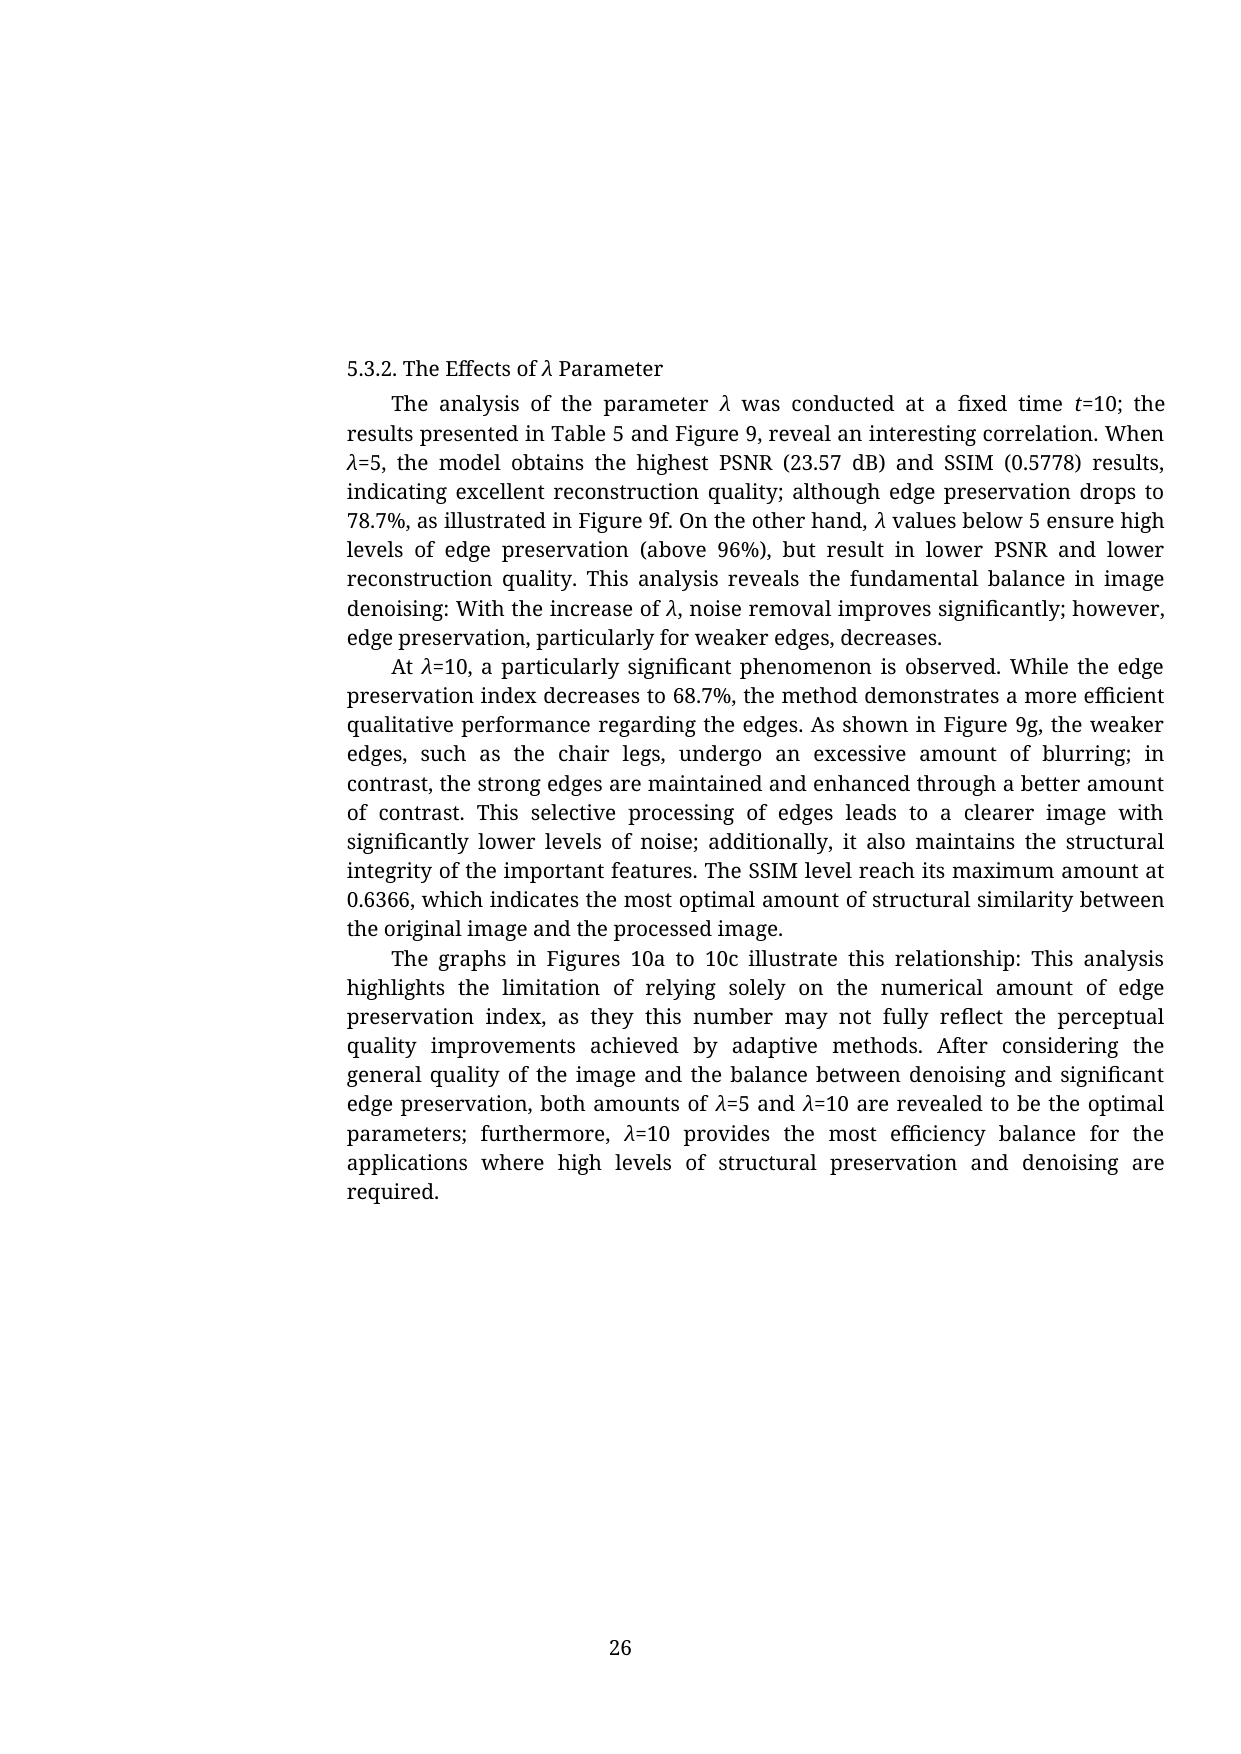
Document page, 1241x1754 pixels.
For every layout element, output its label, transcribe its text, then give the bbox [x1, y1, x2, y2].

text At λ=10, a particularly significant phenomenon is observed. While the edge preservation index decreases to 68.7%, the method demonstrates a more efficient qualitative performance regarding the edges. As shown in Figure 9g, the weaker edges, such as the chair legs, undergo an excessive amount of blurring; in contrast, the strong edges are maintained and enhanced through a better amount of contrast. This selective processing of edges leads to a clearer image with significantly lower levels of noise; additionally, it also maintains the structural integrity of the important features. The SSIM level reach its maximum amount at 0.6366, which indicates the most optimal amount of structural similarity between the original image and the processed image. [347, 651, 1165, 943]
subtitle 5.3.2. The Effects of λ Parameter [347, 353, 1165, 382]
text The analysis of the parameter λ was conducted at a fixed time t=10; the results presented in Table 5 and Figure 9, reveal an interesting correlation. When λ=5, the model obtains the highest PSNR (23.57 dB) and SSIM (0.5778) results, indicating excellent reconstruction quality; although edge preservation drops to 78.7%, as illustrated in Figure 9f. On the other hand, λ values below 5 ensure high levels of edge preservation (above 96%), but result in lower PSNR and lower reconstruction quality. This analysis reveals the fundamental balance in image denoising: With the increase of λ, noise removal improves significantly; however, edge preservation, particularly for weaker edges, decreases. [347, 389, 1165, 651]
text The graphs in Figures 10a to 10c illustrate this relationship: This analysis highlights the limitation of relying solely on the numerical amount of edge preservation index, as they this number may not fully reflect the perceptual quality improvements achieved by adaptive methods. After considering the general quality of the image and the balance between denoising and significant edge preservation, both amounts of λ=5 and λ=10 are revealed to be the optimal parameters; furthermore, λ=10 provides the most efficiency balance for the applications where high levels of structural preservation and denoising are required. [347, 943, 1165, 1205]
